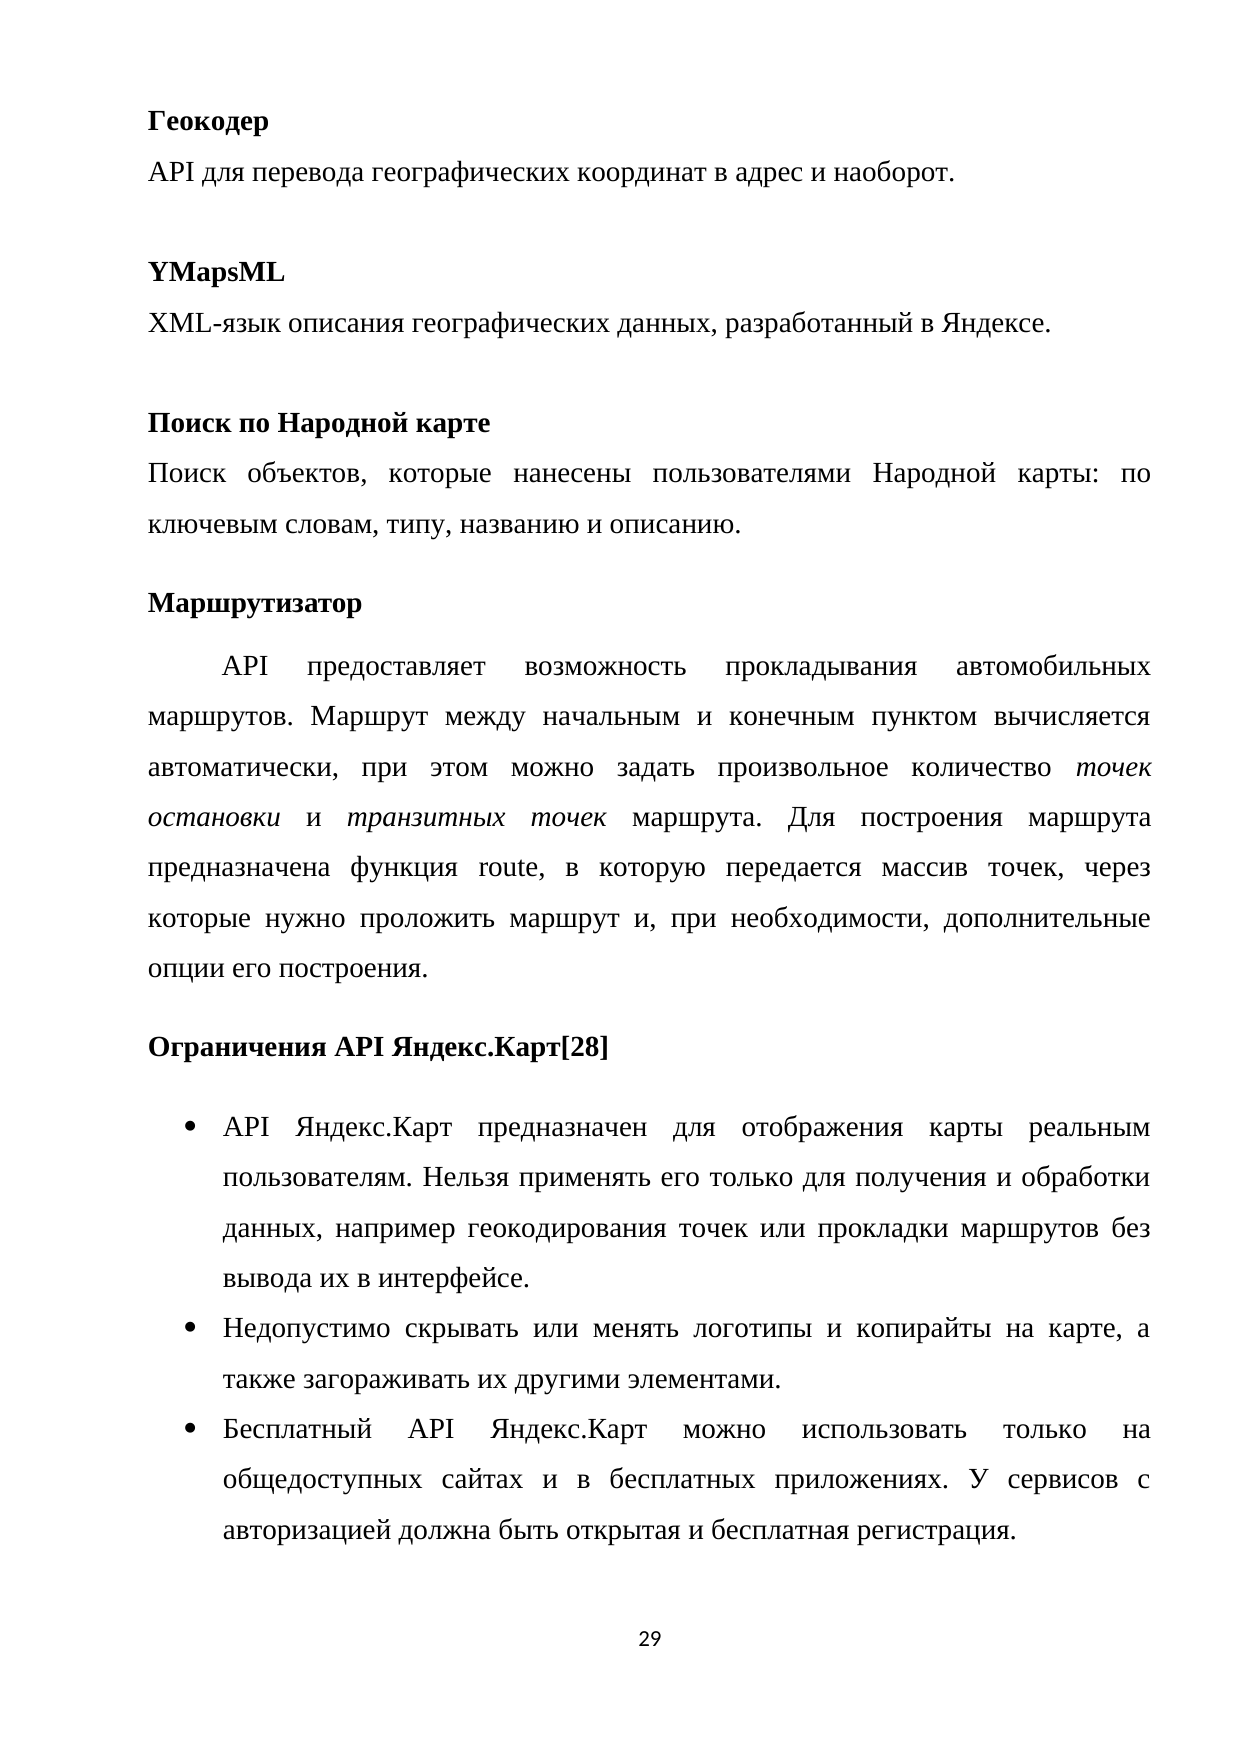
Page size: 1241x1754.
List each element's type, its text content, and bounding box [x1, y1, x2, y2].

list API Яндекс.Карт предназначен для отображения карты реальным пользователям. Нельзя применять его только для получения и обработки данных, например геокодирования точек или прокладки маршрутов без вывода их в интерфейсе. [185, 1109, 1152, 1293]
text Поиск объектов, которые нанесены пользователями Народной карты: по ключевым словам, типу, названию и описанию. [148, 456, 1152, 539]
text Поиск по Народной карте [148, 405, 1152, 439]
text API для перевода географических координат в адрес и наоборот. [148, 154, 1152, 187]
text YMapsML [148, 254, 1152, 288]
list Бесплатный API Яндекс.Карт можно использовать только на общедоступных сайтах и в бесплатных приложениях. У сервисов с авторизацией должна быть открытая и бесплатная регистрация. [185, 1469, 1152, 1604]
text XML-язык описания географических данных, разработанный в Яндексе. [148, 305, 1152, 338]
subtitle Маршрутизатор [148, 585, 1152, 619]
text Ограничения API Яндекс.Карт[28] [148, 1029, 1152, 1063]
text Геокодер [148, 103, 1152, 137]
list Недопустимо скрывать или менять логотипы и копирайты на карте, а также загораживать их другими элементами. [185, 1339, 1152, 1423]
text API предоставляет возможность прокладывания автомобильных маршрутов. Маршрут между начальным и конечным пунктом вычисляется автоматически, при этом можно задать произвольное количество точек остановки и транзитных точек маршрута. Для построения маршрута предназначена функция route, в которую передается массив точек, через которые нужно проложить маршрут и, при необходимости, дополнительные опции его построения. [148, 648, 1152, 983]
